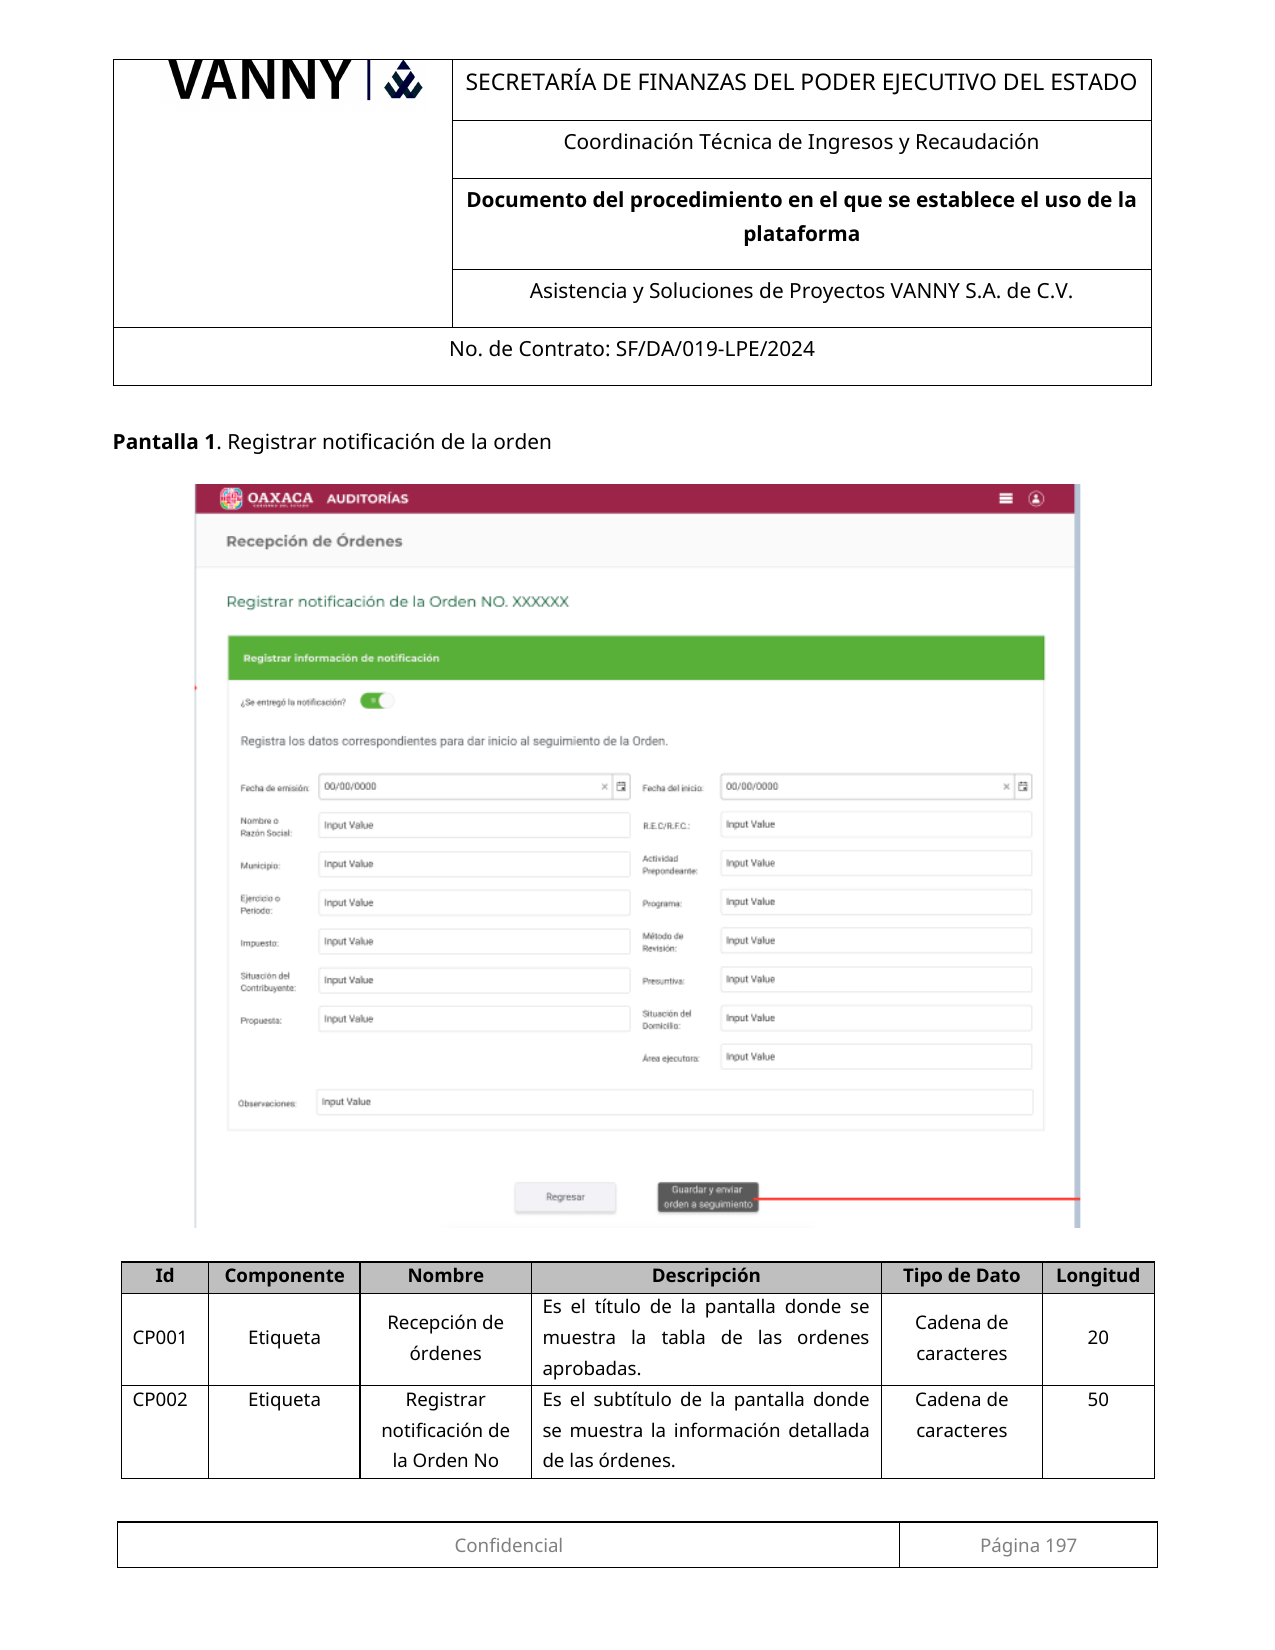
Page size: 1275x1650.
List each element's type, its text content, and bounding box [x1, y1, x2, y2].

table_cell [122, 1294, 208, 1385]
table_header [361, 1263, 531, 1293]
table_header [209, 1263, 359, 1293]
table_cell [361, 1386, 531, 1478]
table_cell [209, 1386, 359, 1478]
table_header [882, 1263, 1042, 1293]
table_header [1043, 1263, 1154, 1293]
picture [160, 60, 428, 110]
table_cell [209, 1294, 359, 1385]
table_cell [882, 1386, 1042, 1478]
picture [194, 484, 1081, 1228]
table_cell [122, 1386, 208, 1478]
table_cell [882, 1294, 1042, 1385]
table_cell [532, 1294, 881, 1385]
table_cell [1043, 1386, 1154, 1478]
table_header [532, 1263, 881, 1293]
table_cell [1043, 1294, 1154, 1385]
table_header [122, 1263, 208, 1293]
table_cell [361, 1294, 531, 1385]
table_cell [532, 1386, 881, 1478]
text Pantalla 1. Registrar notificación de la orden [112, 427, 1162, 456]
